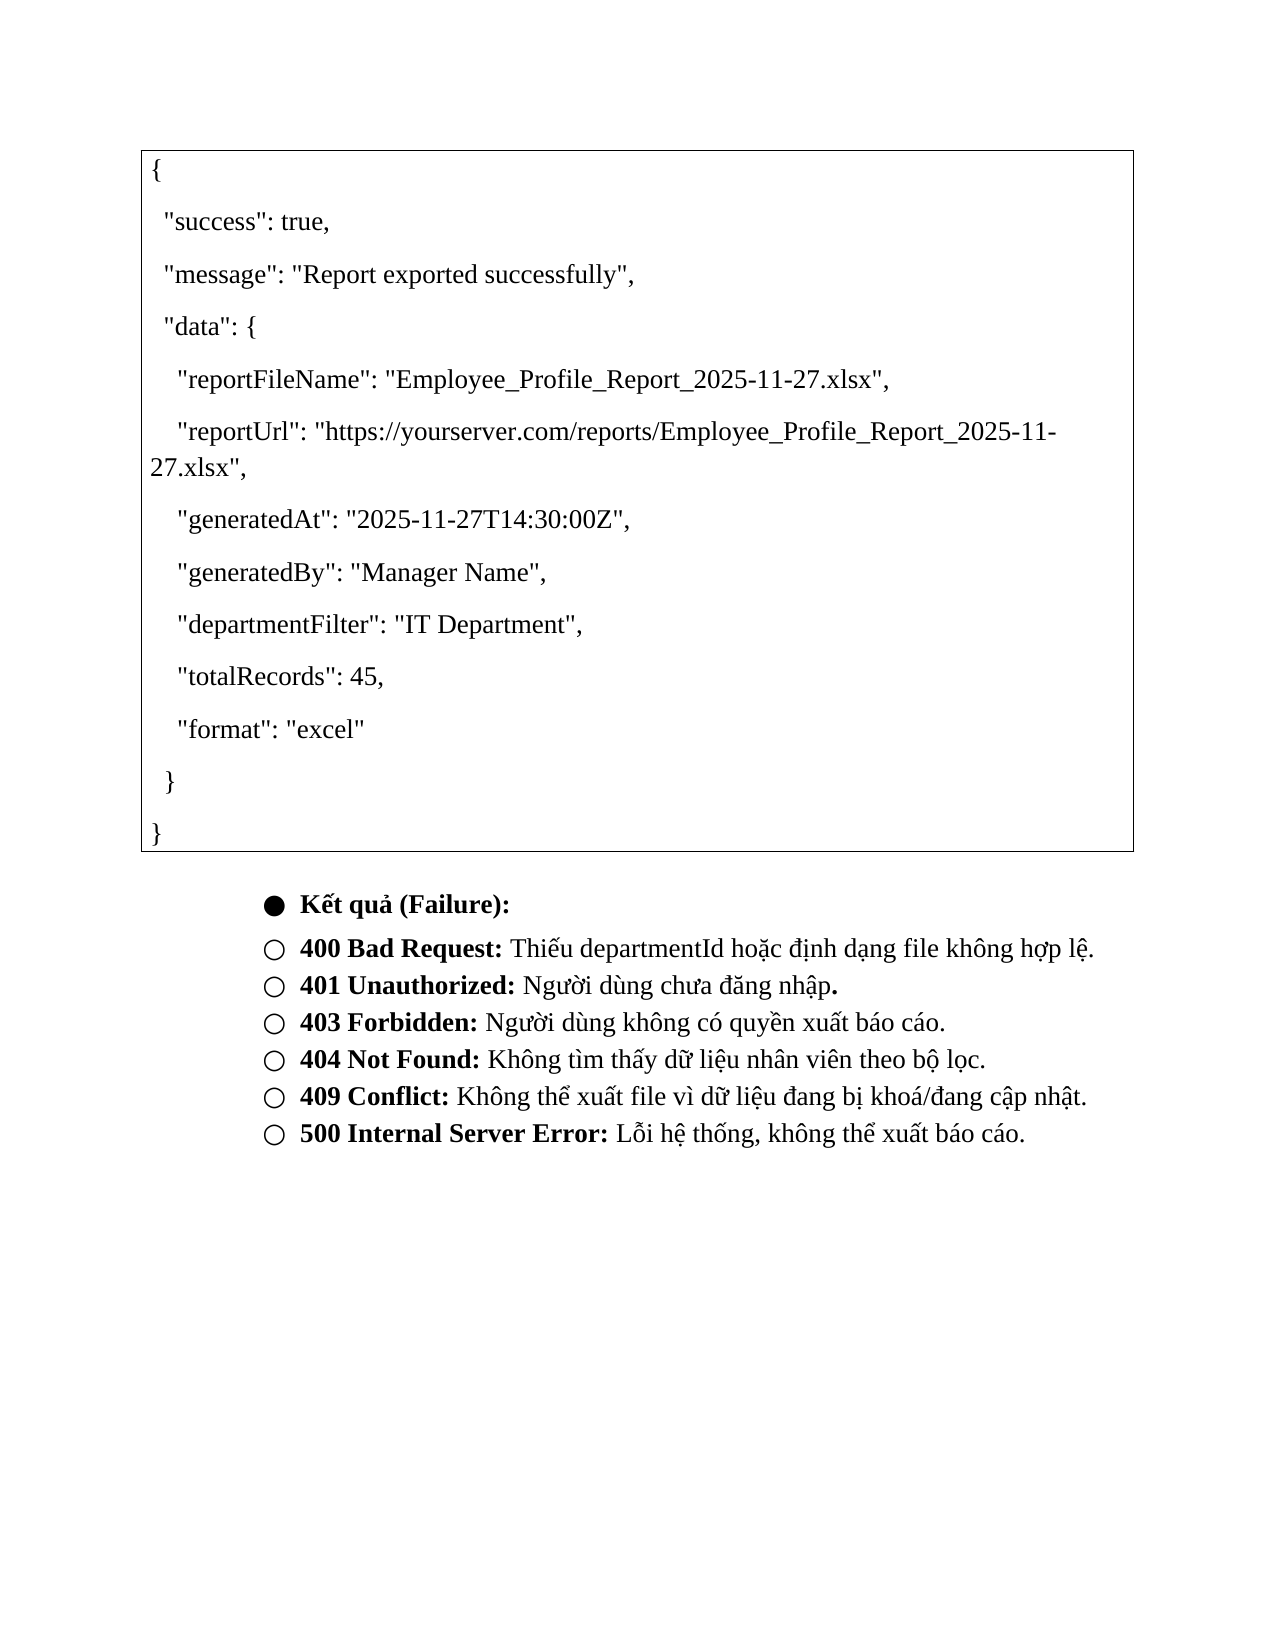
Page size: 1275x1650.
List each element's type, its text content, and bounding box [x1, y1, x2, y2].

text "data": { [142, 307, 1133, 341]
list 401 Unauthorized: Người dùng chưa đăng nhập. [262, 966, 1125, 1002]
list 500 Internal Server Error: Lỗi hệ thống, không thể xuất báo cáo. [262, 1113, 1125, 1150]
list Kết quả (Failure): [262, 873, 1125, 929]
text "generatedAt": "2025-11-27T14:30:00Z", [142, 500, 1133, 534]
text "reportFileName": "Employee_Profile_Report_2025-11-27.xlsx", [142, 359, 1133, 394]
text { [142, 151, 1133, 184]
text "totalRecords": 45, [142, 657, 1133, 692]
list 403 Forbidden: Người dùng không có quyền xuất báo cáo. [262, 1002, 1125, 1039]
list 409 Conflict: Không thể xuất file vì dữ liệu đang bị khoá/đang cập nhật. [262, 1076, 1125, 1113]
text "generatedBy": "Manager Name", [142, 552, 1133, 587]
list 404 Not Found: Không tìm thấy dữ liệu nhân viên theo bộ lọc. [262, 1039, 1125, 1076]
text "departmentFilter": "IT Department", [142, 605, 1133, 639]
text "format": "excel" [142, 710, 1133, 744]
text "reportUrl": "https://yourserver.com/reports/Employee_Profile_Report_2025-11-27.xlsx", [142, 412, 1133, 482]
list 400 Bad Request: Thiếu departmentId hoặc định dạng file không hợp lệ. [262, 929, 1125, 966]
text "success": true, [142, 202, 1133, 237]
text } [142, 762, 1133, 796]
text "message": "Report exported successfully", [142, 255, 1133, 289]
text } [142, 814, 1133, 851]
